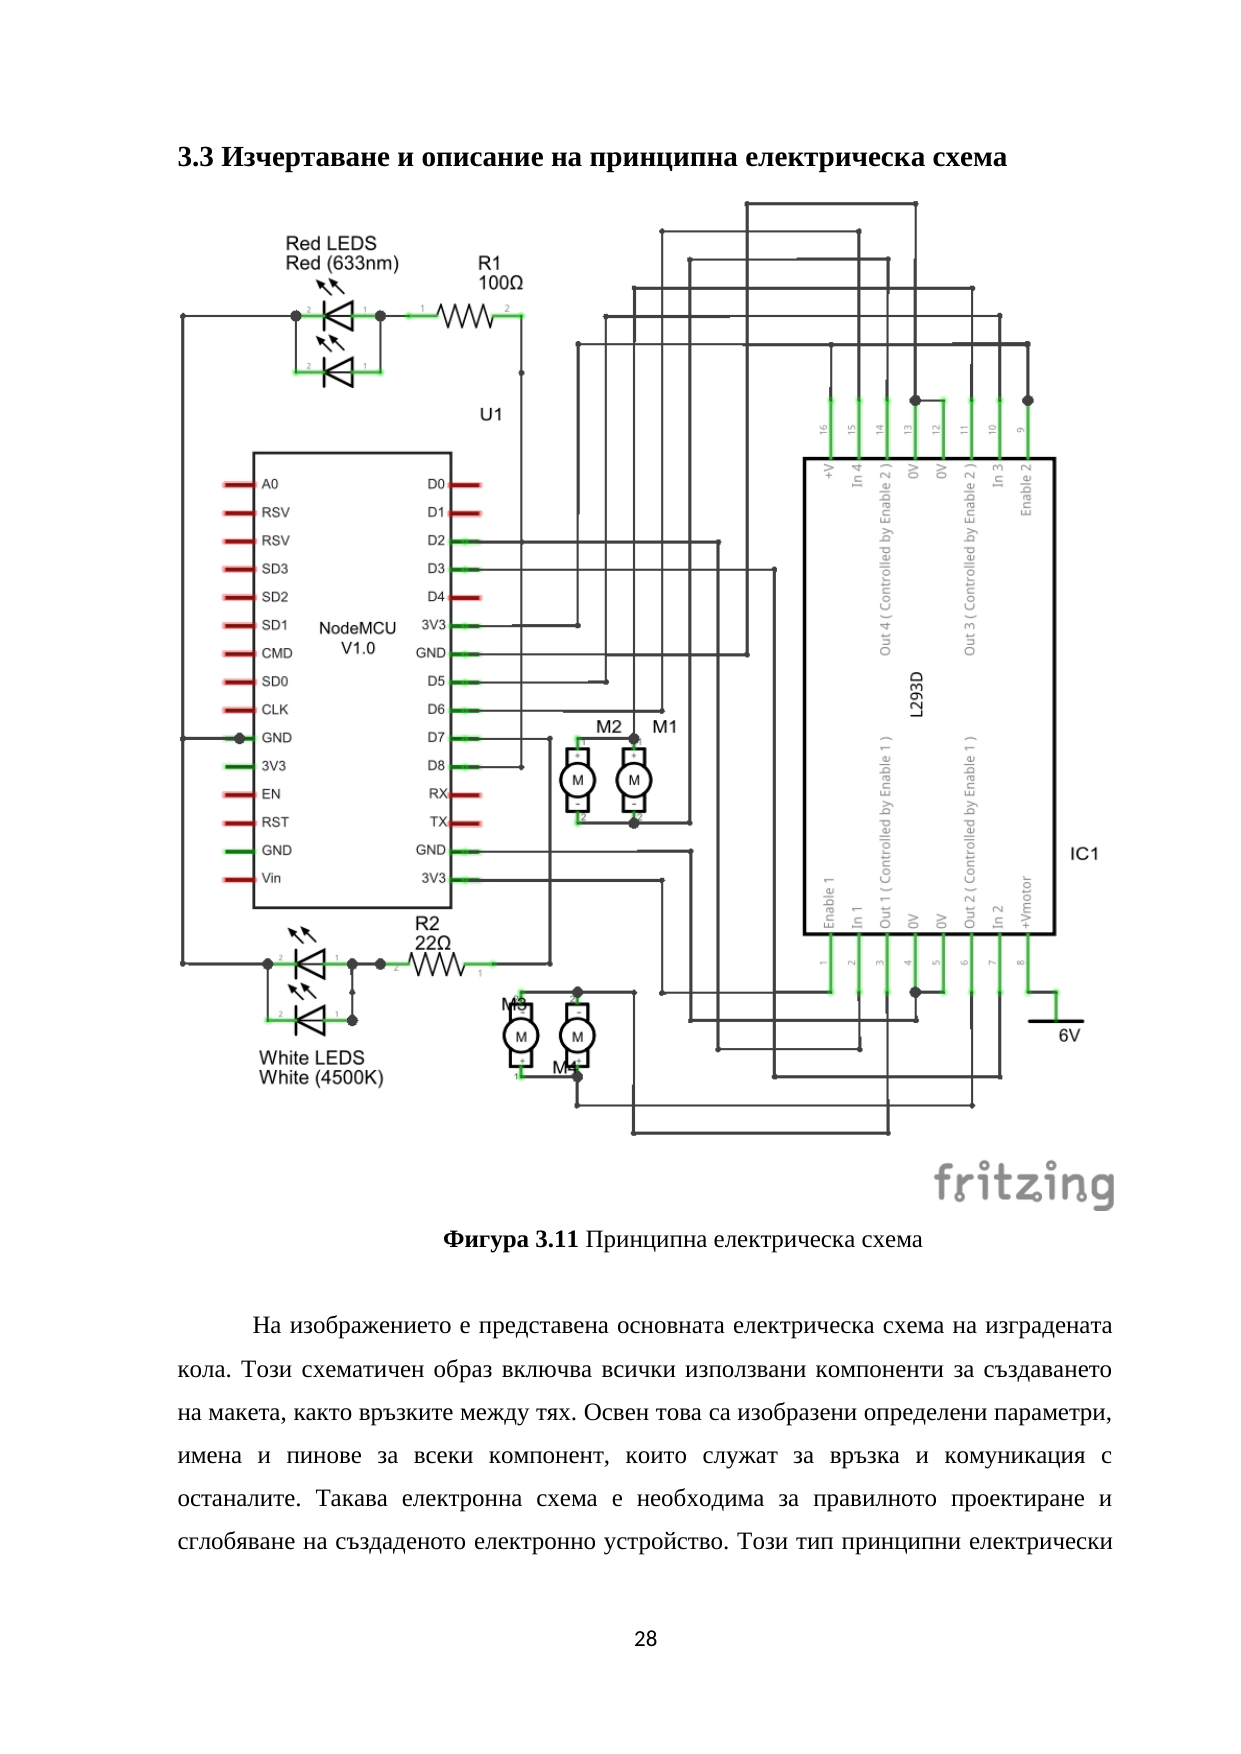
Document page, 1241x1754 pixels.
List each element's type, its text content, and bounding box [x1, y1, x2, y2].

subtitle 3.3 Изчертаване и описание на принципна електрическа схема [177, 139, 1114, 172]
picture [177, 198, 1114, 1211]
text Фигура 3.11 Принципна електрическа схема [177, 1224, 1114, 1253]
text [177, 1311, 1114, 1555]
